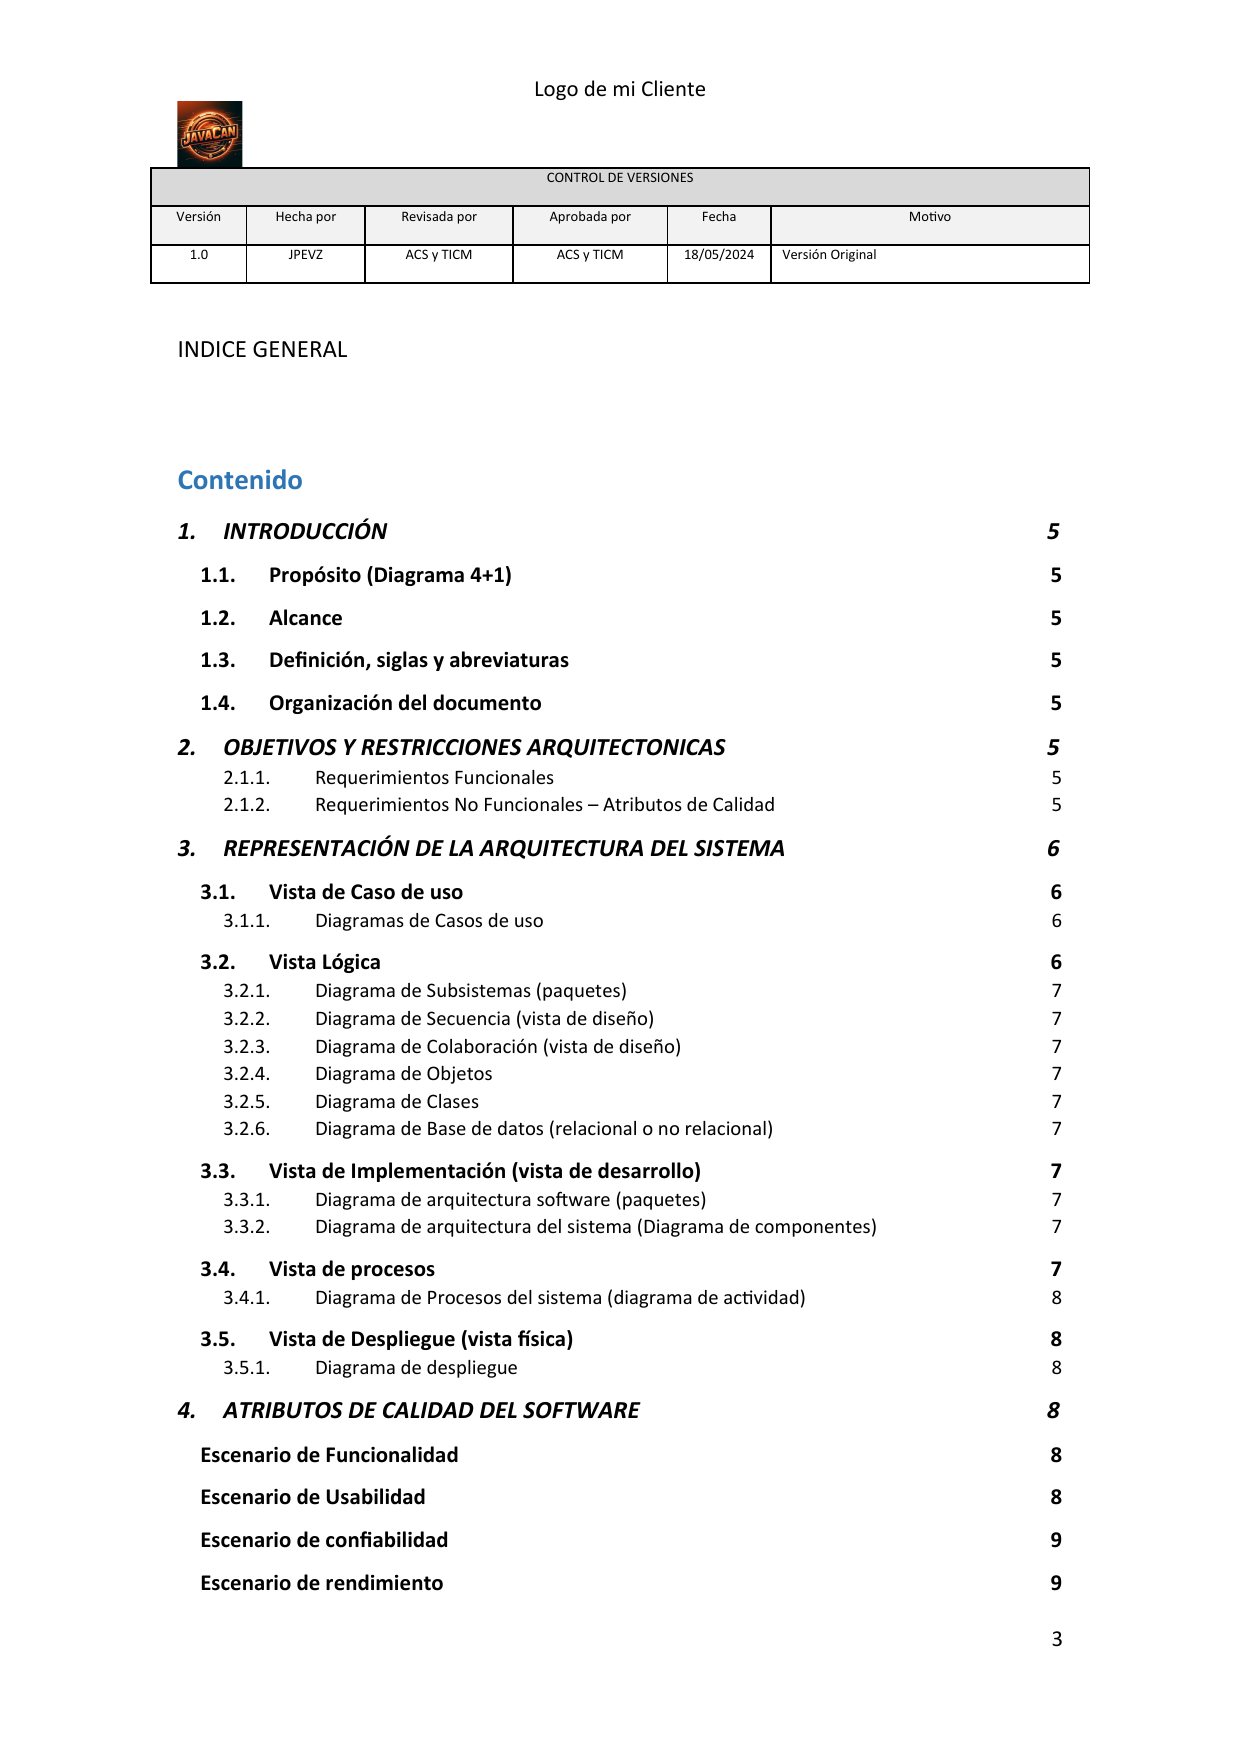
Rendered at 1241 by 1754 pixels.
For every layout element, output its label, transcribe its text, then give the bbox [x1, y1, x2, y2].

table_header CONTROL DE VERSIONES [152, 169, 1089, 205]
table_cell Revisada por [366, 207, 512, 244]
table_cell 18/05/2024 [668, 246, 770, 282]
table_cell Versión Original [772, 246, 1089, 282]
table_cell ACS y TICM [366, 246, 512, 282]
text INDICE GENERAL [177, 333, 1063, 364]
text Contenido [177, 461, 1063, 497]
table_cell 1.0 [152, 246, 246, 282]
table_cell ACS y TICM [514, 246, 667, 282]
table_cell Hecha por [247, 207, 364, 244]
table_cell Aprobada por [514, 207, 667, 244]
table_cell JPEVZ [247, 246, 364, 282]
table_cell Versión [152, 207, 246, 244]
table_cell Motivo [772, 207, 1089, 244]
picture [177, 101, 243, 167]
table_cell Fecha [668, 207, 770, 244]
